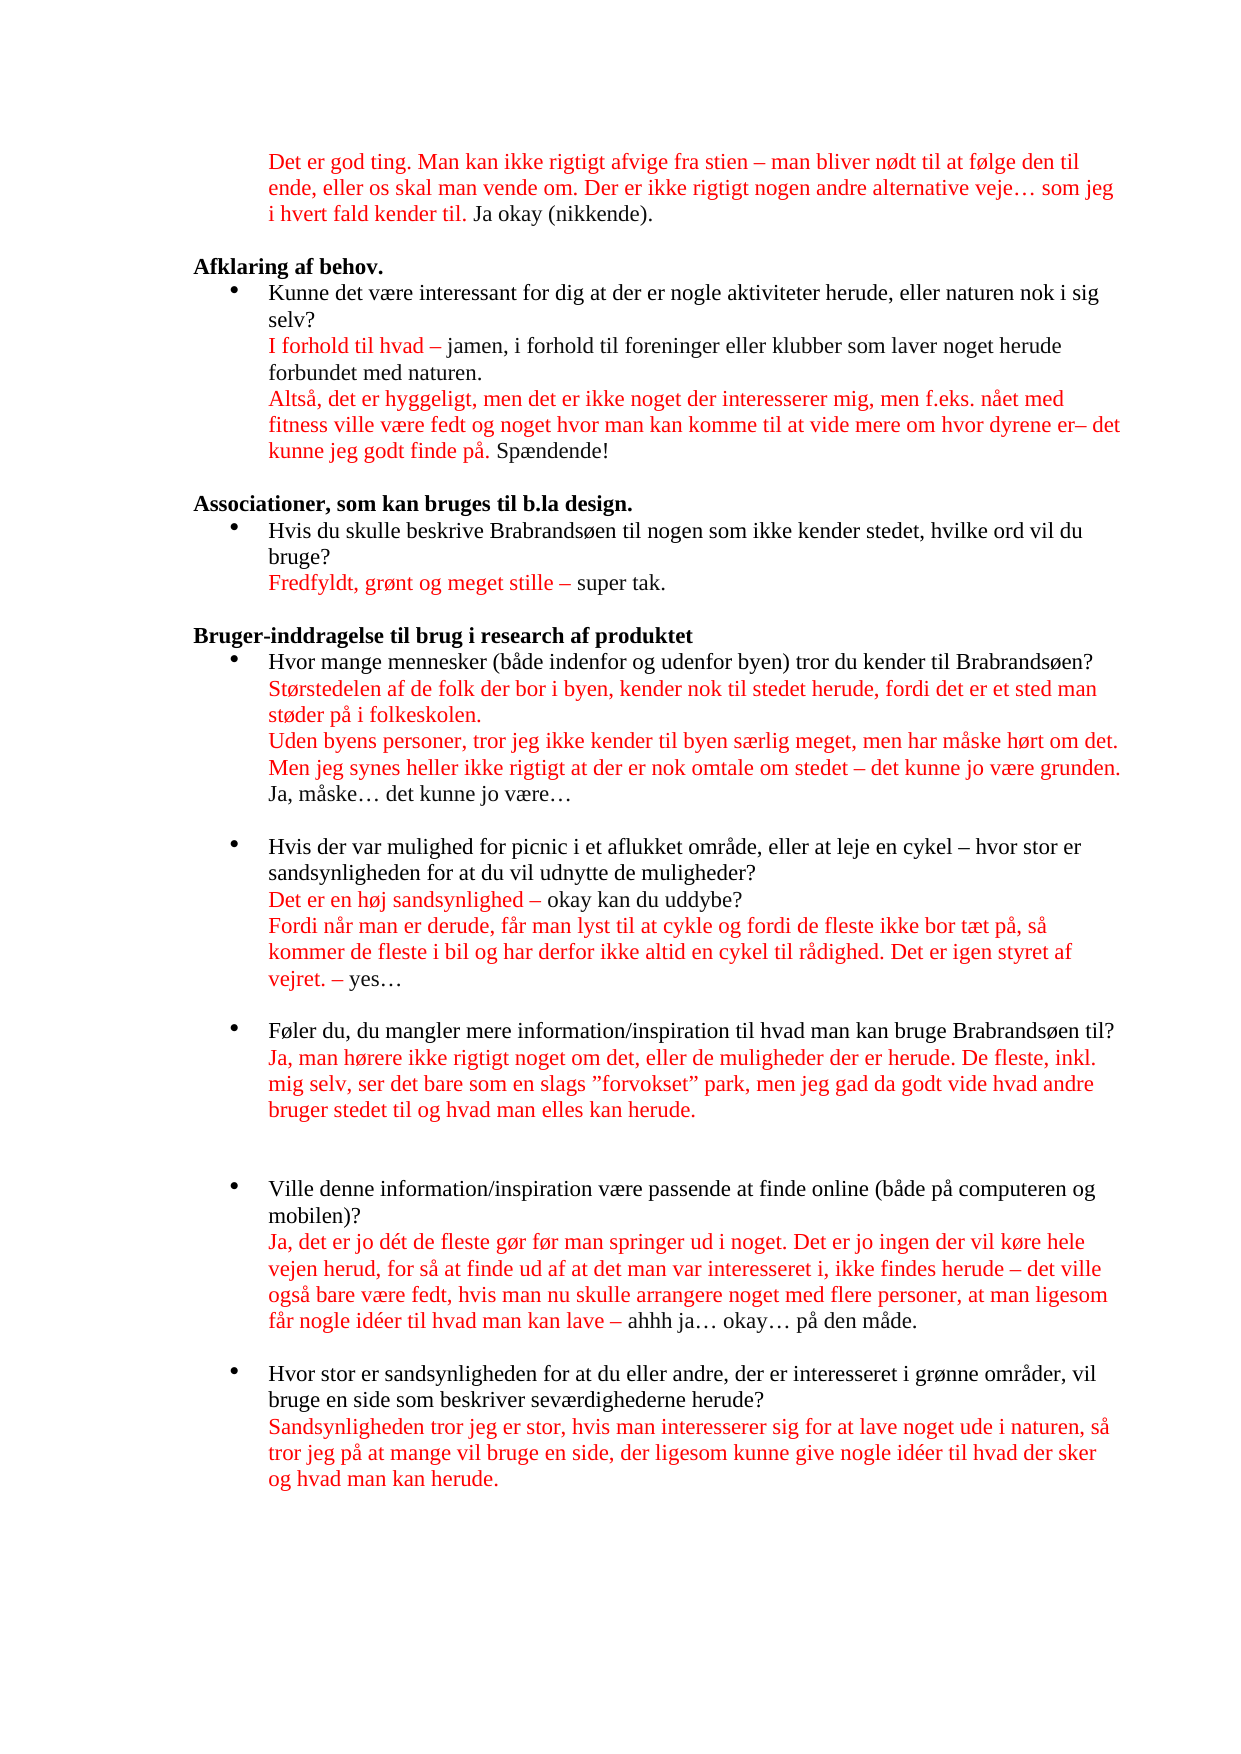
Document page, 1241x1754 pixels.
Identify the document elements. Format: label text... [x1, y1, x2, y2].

text Associationer, som kan bruges til b.la design. [193, 490, 1122, 517]
text Det er god ting. Man kan ikke rigtigt afvige fra stien – man bliver nødt til at følge den til ende, eller os skal man vende om. Der er ikke rigtigt nogen andre alternative veje… som jeg i hvert fald kender til. Ja okay (nikkende). [268, 148, 1122, 227]
list Ville denne information/inspiration være passende at finde online (både på computeren og mobilen)? [231, 1176, 1122, 1228]
list Hvor stor er sandsynligheden for at du eller andre, der er interesseret i grønne områder, vil bruge en side som beskriver seværdighederne herude? [231, 1360, 1122, 1413]
list Føler du, du mangler mere information/inspiration til hvad man kan bruge Brabrandsøen til? [231, 1017, 1122, 1044]
text Fordi når man er derude, får man lyst til at cykle og fordi de fleste ikke bor tæt på, så kommer de fleste i bil og har derfor ikke altid en cykel til rådighed. Det er igen styret af vejret. – yes… [268, 912, 1122, 991]
text Ja, det er jo dét de fleste gør før man springer ud i noget. Det er jo ingen der vil køre hele vejen herud, for så at finde ud af at det man var interesseret i, ikke findes herude – det ville også bare være fedt, hvis man nu skulle arrangere noget med flere personer, at man ligesom får nogle idéer til hvad man kan lave – ahhh ja… okay… på den måde. [268, 1228, 1122, 1334]
text Ja, man hørere ikke rigtigt noget om det, eller de muligheder der er herude. De fleste, inkl. mig selv, ser det bare som en slags ”forvokset” park, men jeg gad da godt vide hvad andre bruger stedet til og hvad man elles kan herude. [268, 1044, 1122, 1123]
text Sandsynligheden tror jeg er stor, hvis man interesserer sig for at lave noget ude i naturen, så tror jeg på at mange vil bruge en side, der ligesom kunne give nogle idéer til hvad der sker og hvad man kan herude. [268, 1413, 1122, 1492]
list Hvis der var mulighed for picnic i et aflukket område, eller at leje en cykel – hvor stor er sandsynligheden for at du vil udnytte de muligheder? [231, 833, 1122, 886]
text Afklaring af behov. [193, 253, 1122, 279]
list Hvor mange mennesker (både indenfor og udenfor byen) tror du kender til Brabrandsøen? [231, 648, 1122, 675]
text Ja, måske… det kunne jo være… [268, 780, 1122, 807]
text Uden byens personer, tror jeg ikke kender til byen særlig meget, men har måske hørt om det. Men jeg synes heller ikke rigtigt at der er nok omtale om stedet – det kunne jo være grunden. [268, 727, 1122, 780]
text Størstedelen af de folk der bor i byen, kender nok til stedet herude, fordi det er et sted man støder på i folkeskolen. [268, 675, 1122, 727]
text Bruger-inddragelse til brug i research af produktet [193, 622, 1122, 648]
text Det er en høj sandsynlighed – okay kan du uddybe? [268, 886, 1122, 912]
list Kunne det være interessant for dig at der er nogle aktiviteter herude, eller naturen nok i sig selv? [231, 279, 1122, 332]
text Fredfyldt, grønt og meget stille – super tak. [268, 569, 1122, 596]
text I forhold til hvad – jamen, i forhold til foreninger eller klubber som laver noget herude forbundet med naturen. [268, 332, 1122, 385]
list Hvis du skulle beskrive Brabrandsøen til nogen som ikke kender stedet, hvilke ord vil du bruge? [231, 517, 1122, 569]
text Altså, det er hyggeligt, men det er ikke noget der interesserer mig, men f.eks. nået med fitness ville være fedt og noget hvor man kan komme til at vide mere om hvor dyrene er– det kunne jeg godt finde på. Spændende! [268, 385, 1122, 464]
